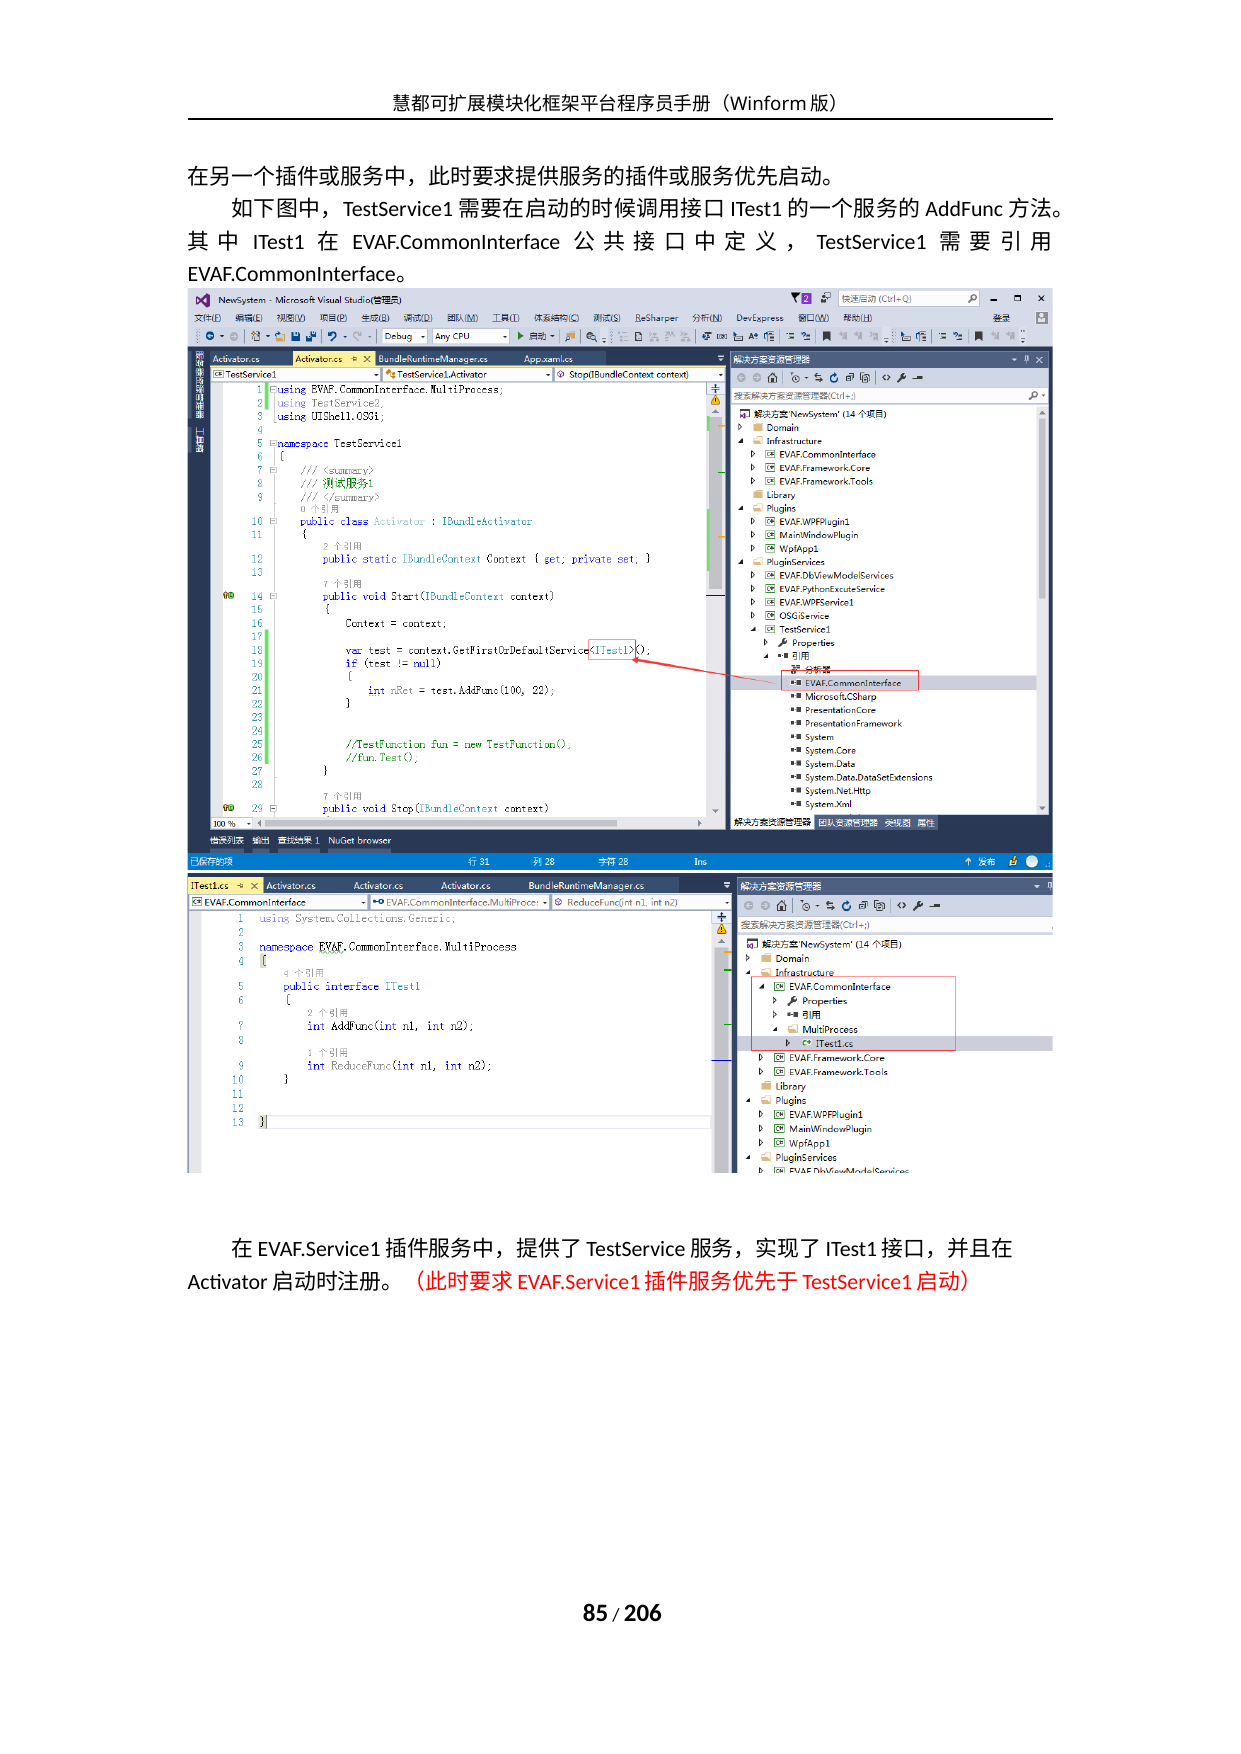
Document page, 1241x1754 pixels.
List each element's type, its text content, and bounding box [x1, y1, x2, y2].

picture [187, 873, 1053, 1173]
text 在EVAF.Service1插件服务中，提供了TestService服务，实现了ITest1接口，并且在 [187, 1231, 1053, 1263]
text 如下图中，TestService1需要在启动的时候调用接口ITest1的一个服务的AddFunc方法。其中ITest1在EVAF.CommonInterface公共接口中定义，TestService1需要引用EVAF.CommonInterface。 [187, 191, 1053, 288]
text Activator启动时注册。（此时要求EVAF.Service1插件服务优先于TestService1启动） [187, 1263, 1053, 1296]
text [187, 158, 1053, 191]
picture [187, 288, 1053, 870]
